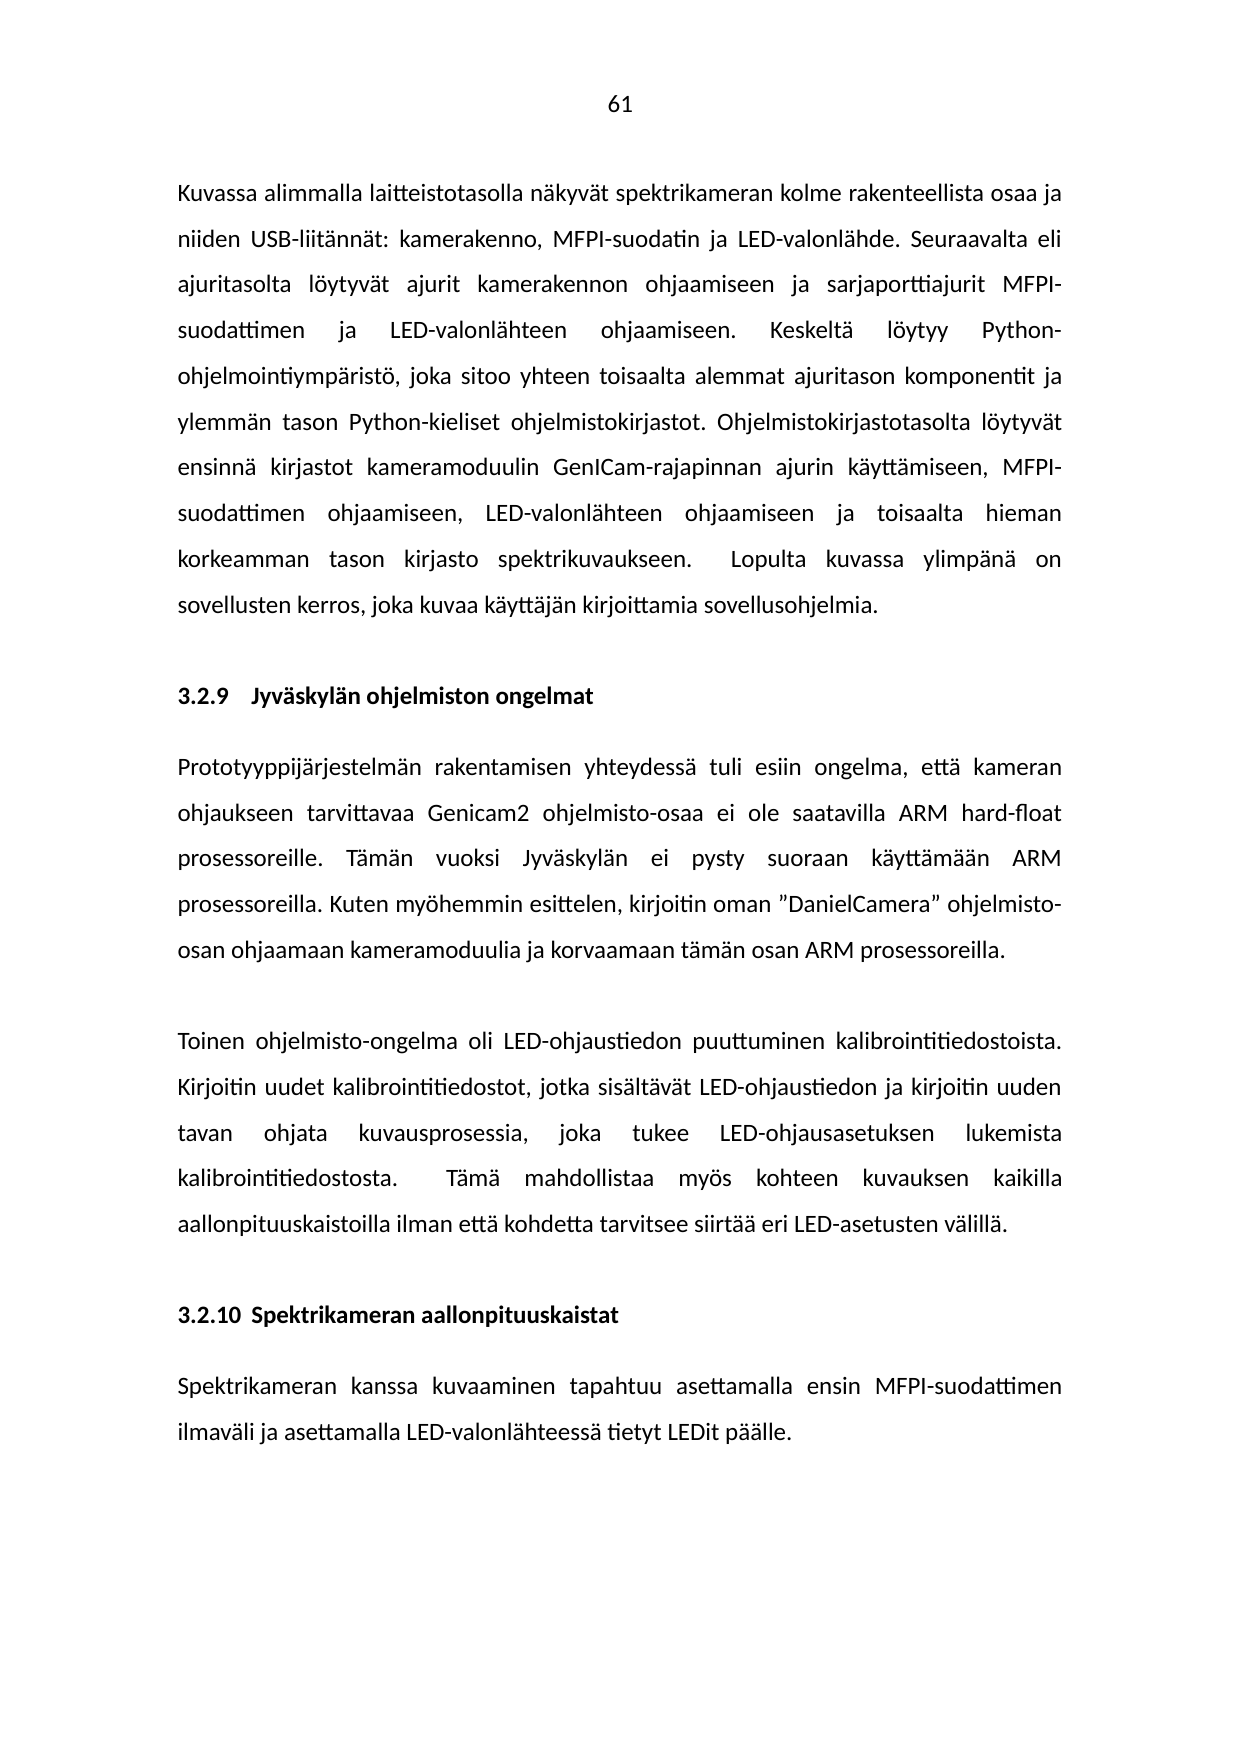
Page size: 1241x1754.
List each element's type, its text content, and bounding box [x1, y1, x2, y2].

text Toinen ohjelmisto-ongelma oli LED-ohjaustiedon puuttuminen kalibrointitiedostoista. Kirjoitin uudet kalibrointitiedostot, jotka sisältävät LED-ohjaustiedon ja kirjoitin uuden tavan ohjata kuvausprosessia, joka tukee LED-ohjausasetuksen lukemista kalibrointitiedostosta. Tämä mahdollistaa myös kohteen kuvauksen kaikilla aallonpituuskaistoilla ilman että kohdetta tarvitsee siirtää eri LED-asetusten välillä. [177, 1025, 1063, 1239]
text Prototyyppijärjestelmän rakentamisen yhteydessä tuli esiin ongelma, että kameran ohjaukseen tarvittavaa Genicam2 ohjelmisto-osaa ei ole saatavilla ARM hard-float prosessoreille. Tämän vuoksi Jyväskylän ei pysty suoraan käyttämään ARM prosessoreilla. Kuten myöhemmin esittelen, kirjoitin oman ”DanielCamera” ohjelmisto-osan ohjaamaan kameramoduulia ja korvaamaan tämän osan ARM prosessoreilla. [177, 751, 1063, 964]
subtitle Jyväskylän ohjelmiston ongelmat [177, 680, 1063, 711]
text Spektrikameran kanssa kuvaaminen tapahtuu asettamalla ensin MFPI-suodattimen ilmaväli ja asettamalla LED-valonlähteessä tietyt LEDit päälle. [177, 1370, 1063, 1447]
text Kuvassa alimmalla laitteistotasolla näkyvät spektrikameran kolme rakenteellista osaa ja niiden USB-liitännät: kamerakenno, MFPI-suodatin ja LED-valonlähde. Seuraavalta eli ajuritasolta löytyvät ajurit kamerakennon ohjaamiseen ja sarjaporttiajurit MFPI-suodattimen ja LED-valonlähteen ohjaamiseen. Keskeltä löytyy Python-ohjelmointiympäristö, joka sitoo yhteen toisaalta alemmat ajuritason komponentit ja ylemmän tason Python-kieliset ohjelmistokirjastot. Ohjelmistokirjastotasolta löytyvät ensinnä kirjastot kameramoduulin GenICam-rajapinnan ajurin käyttämiseen, MFPI-suodattimen ohjaamiseen, LED-valonlähteen ohjaamiseen ja toisaalta hieman korkeamman tason kirjasto spektrikuvaukseen. Lopulta kuvassa ylimpänä on sovellusten kerros, joka kuvaa käyttäjän kirjoittamia sovellusohjelmia. [177, 177, 1063, 619]
subtitle Spektrikameran aallonpituuskaistat [177, 1300, 1063, 1330]
